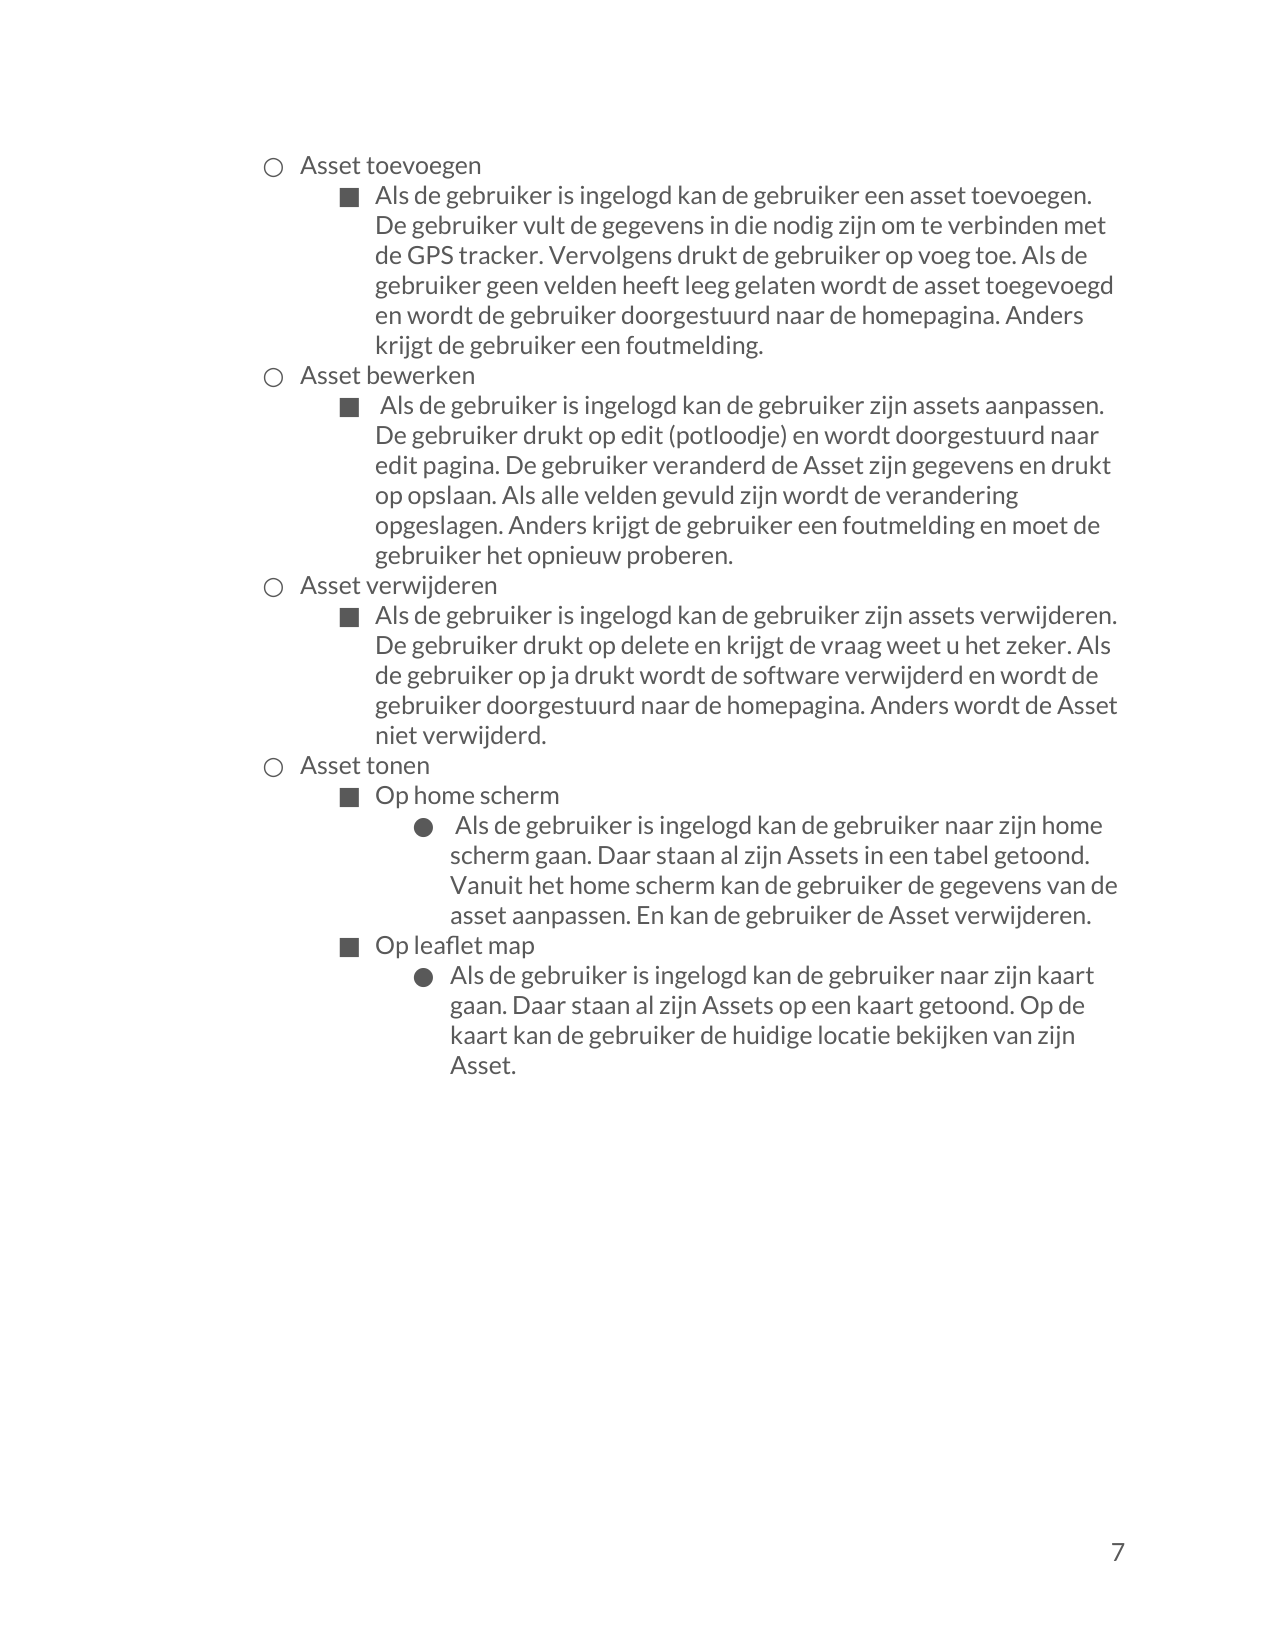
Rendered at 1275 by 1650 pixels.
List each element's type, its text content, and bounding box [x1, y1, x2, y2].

list Als de gebruiker is ingelogd kan de gebruiker naar zijn kaart gaan. Daar staan al zijn Assets op een kaart getoond. Op de kaart kan de gebruiker de huidige locatie bekijken van zijn Asset. [412, 960, 1125, 1080]
list Als de gebruiker is ingelogd kan de gebruiker zijn assets aanpassen. De gebruiker drukt op edit (potloodje) en wordt doorgestuurd naar edit pagina. De gebruiker veranderd de Asset zijn gegevens en drukt op opslaan. Als alle velden gevuld zijn wordt de verandering opgeslagen. Anders krijgt de gebruiker een foutmelding en moet de gebruiker het opnieuw proberen. [337, 390, 1125, 570]
list Op home scherm [337, 780, 1125, 810]
list Als de gebruiker is ingelogd kan de gebruiker zijn assets verwijderen. De gebruiker drukt op delete en krijgt de vraag weet u het zeker. Als de gebruiker op ja drukt wordt de software verwijderd en wordt de gebruiker doorgestuurd naar de homepagina. Anders wordt de Asset niet verwijderd. [337, 600, 1125, 750]
list Als de gebruiker is ingelogd kan de gebruiker naar zijn home scherm gaan. Daar staan al zijn Assets in een tabel getoond. Vanuit het home scherm kan de gebruiker de gegevens van de asset aanpassen. En kan de gebruiker de Asset verwijderen. [412, 810, 1125, 930]
list Asset bewerken [262, 360, 1125, 390]
list Asset verwijderen [262, 570, 1125, 600]
list Asset tonen [262, 750, 1125, 780]
list Asset toevoegen [262, 150, 1125, 180]
list Op leaflet map [337, 930, 1125, 960]
list Als de gebruiker is ingelogd kan de gebruiker een asset toevoegen. De gebruiker vult de gegevens in die nodig zijn om te verbinden met de GPS tracker. Vervolgens drukt de gebruiker op voeg toe. Als de gebruiker geen velden heeft leeg gelaten wordt de asset toegevoegd en wordt de gebruiker doorgestuurd naar de homepagina. Anders krijgt de gebruiker een foutmelding. [337, 180, 1125, 360]
